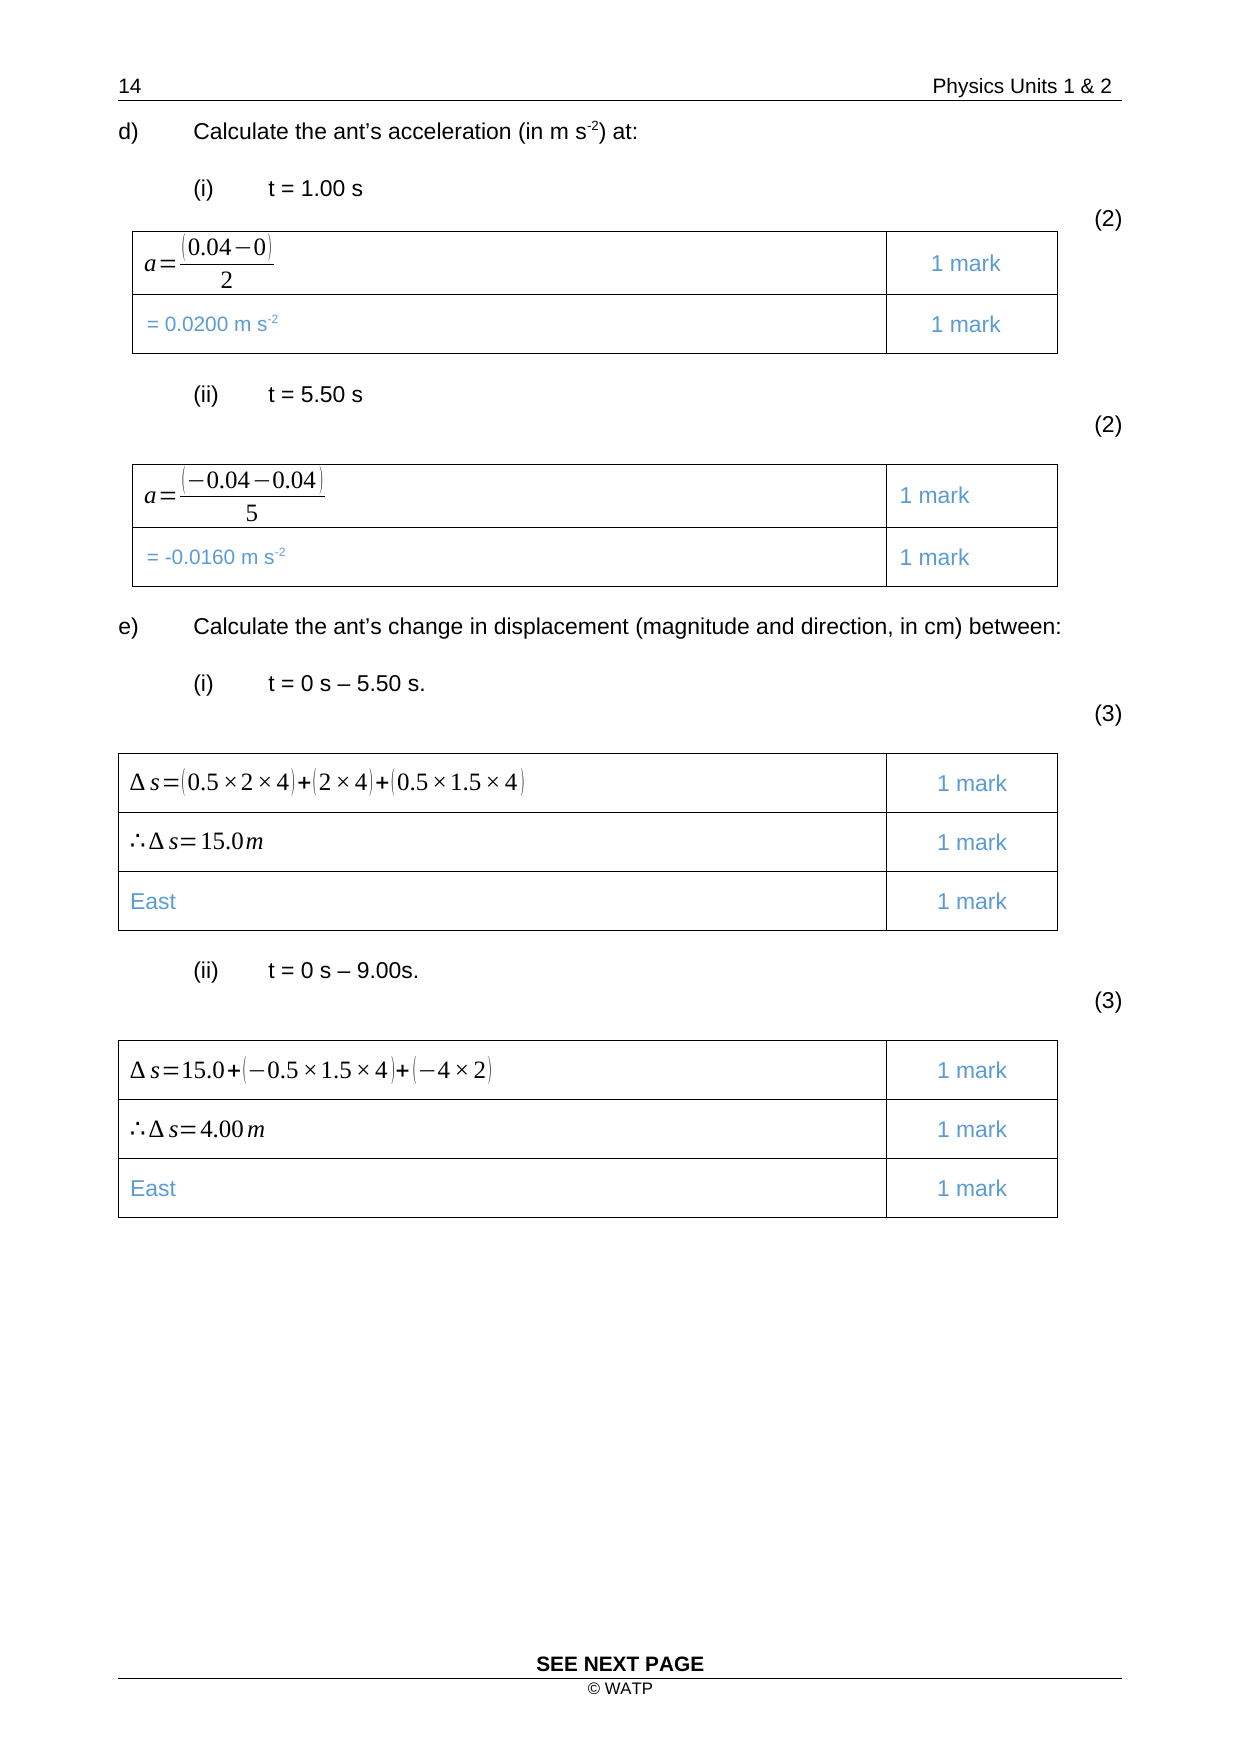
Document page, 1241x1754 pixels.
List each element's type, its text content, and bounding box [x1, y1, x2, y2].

table_header [133, 232, 886, 294]
list t = 5.50 s [193, 381, 1122, 407]
table_cell East [119, 872, 886, 930]
table_cell = -0.0160 m s-2 [133, 528, 886, 586]
table_cell 1 mark [887, 295, 1057, 353]
table_header 1 mark [887, 465, 1057, 527]
table_header 1 mark [887, 754, 1057, 812]
table_cell 1 mark [887, 1100, 1057, 1158]
table_header 1 mark [887, 232, 1057, 294]
list (2) [193, 411, 1122, 437]
table_header 1 mark [887, 1041, 1057, 1099]
list t = 0 s – 5.50 s. [193, 670, 1122, 696]
list (2) [193, 205, 1122, 231]
table_cell 1 mark [887, 528, 1057, 586]
table_header [119, 1041, 886, 1099]
table_cell 1 mark [887, 1159, 1057, 1217]
list t = 1.00 s [193, 175, 1122, 201]
table_cell [119, 1100, 886, 1158]
table_cell = 0.0200 m s-2 [133, 295, 886, 353]
list (3) [193, 987, 1122, 1014]
table_cell [119, 813, 886, 871]
list Calculate the ant’s acceleration (in m s-2) at: [118, 118, 1122, 144]
table_header [119, 754, 886, 812]
table_header [133, 465, 886, 527]
list Calculate the ant’s change in displacement (magnitude and direction, in cm) between: [118, 613, 1122, 639]
table_cell 1 mark [887, 813, 1057, 871]
table_cell East [119, 1159, 886, 1217]
list t = 0 s – 9.00s. [193, 957, 1122, 983]
table_cell 1 mark [887, 872, 1057, 930]
list (3) [193, 700, 1122, 726]
